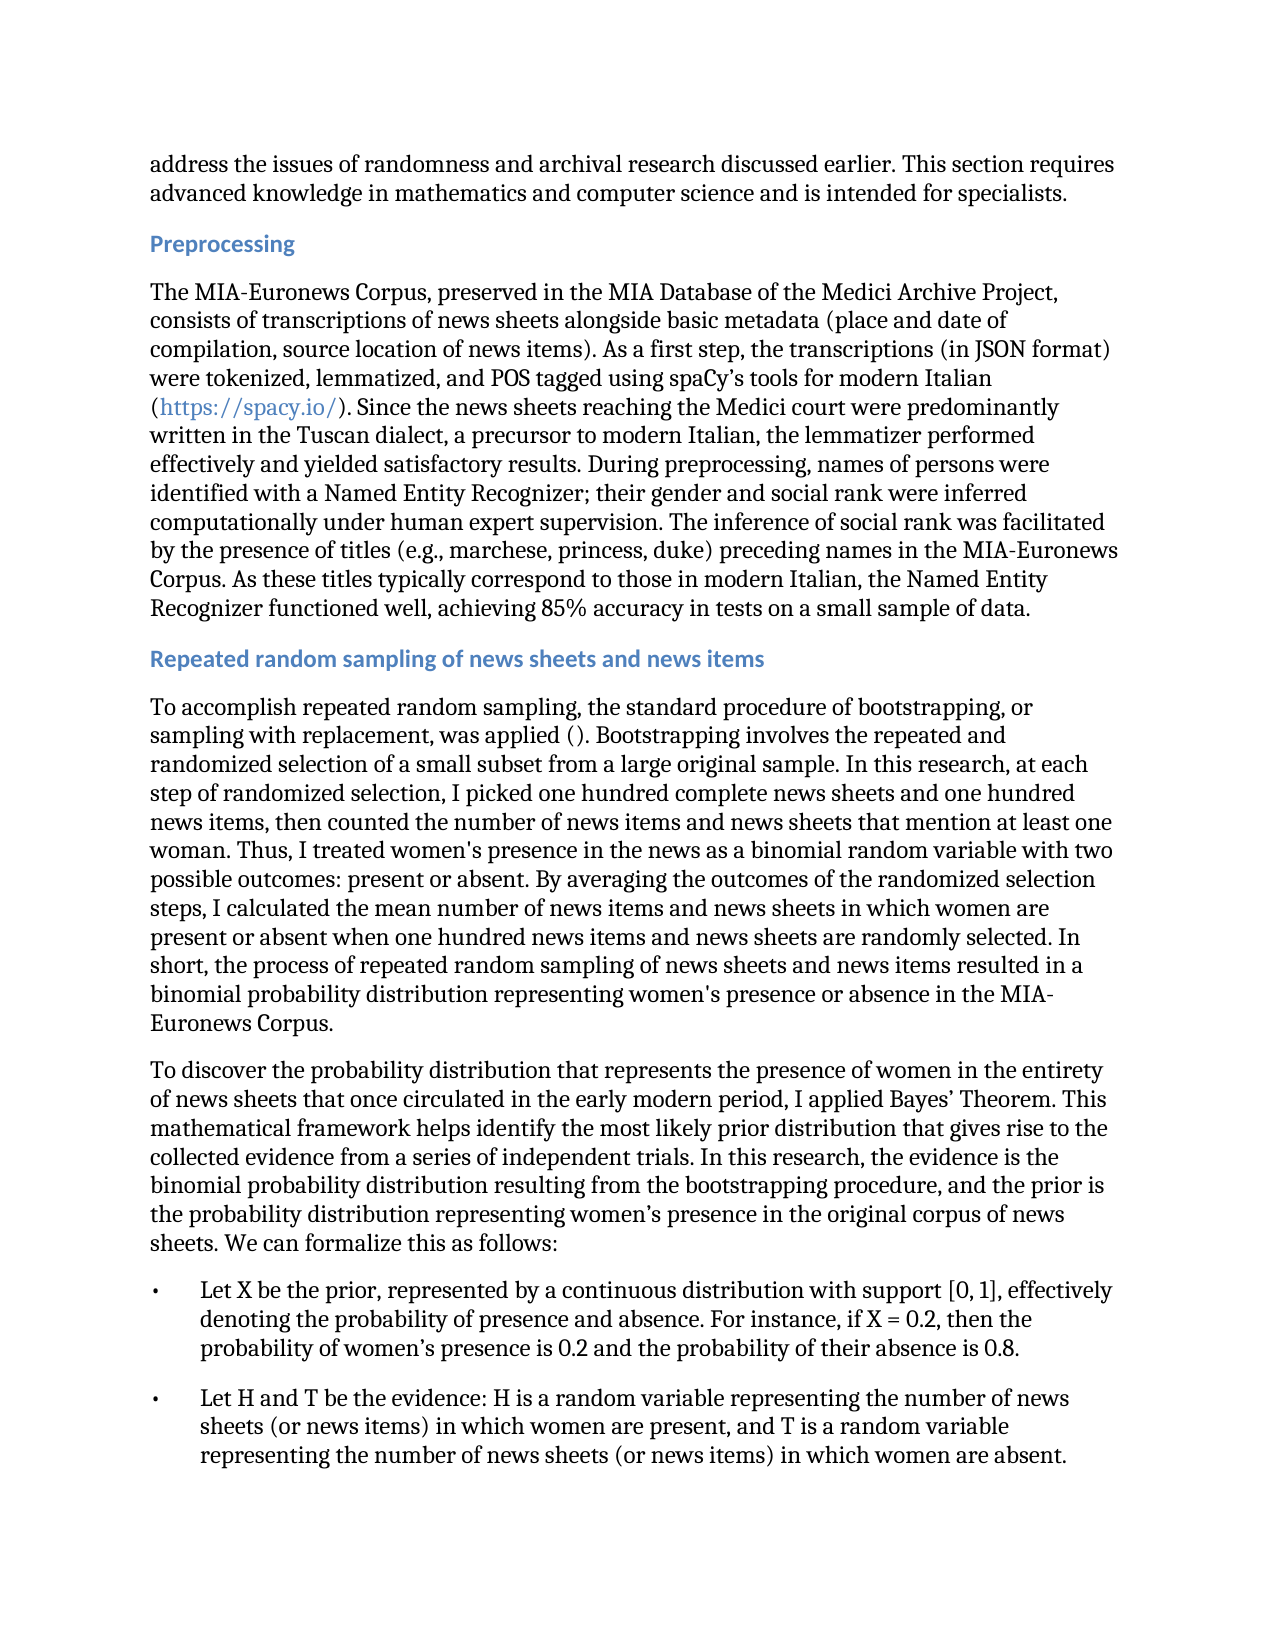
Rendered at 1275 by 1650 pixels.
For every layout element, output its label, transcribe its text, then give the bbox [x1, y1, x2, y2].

text To accomplish repeated random sampling, the standard procedure of bootstrapping, or sampling with replacement, was applied (). Bootstrapping involves the repeated and randomized selection of a small subset from a large original sample. In this research, at each step of randomized selection, I picked one hundred complete news sheets and one hundred news items, then counted the number of news items and news sheets that mention at least one woman. Thus, I treated women's presence in the news as a binomial random variable with two possible outcomes: present or absent. By averaging the outcomes of the randomized selection steps, I calculated the mean number of news items and news sheets in which women are present or absent when one hundred news items and news sheets are randomly selected. In short, the process of repeated random sampling of news sheets and news items resulted in a binomial probability distribution representing women's presence or absence in the MIA-Euronews Corpus. [150, 693, 1125, 1038]
list Let X be the prior, represented by a continuous distribution with support [0, 1], effectively denoting the probability of presence and absence. For instance, if X = 0.2, then the probability of women’s presence is 0.2 and the probability of their absence is 0.8. [150, 1276, 1125, 1363]
text The MIA-Euronews Corpus, preserved in the MIA Database of the Medici Archive Project, consists of transcriptions of news sheets alongside basic metadata (place and date of compilation, source location of news items). As a first step, the transcriptions (in JSON format) were tokenized, lemmatized, and POS tagged using spaCy’s tools for modern Italian (https://spacy.io/). Since the news sheets reaching the Medici court were predominantly written in the Tuscan dialect, a precursor to modern Italian, the lemmatizer performed effectively and yielded satisfactory results. During preprocessing, names of persons were identified with a Named Entity Recognizer; their gender and social rank were inferred computationally under human expert supervision. The inference of social rank was facilitated by the presence of titles (e.g., marchese, princess, duke) preceding names in the MIA-Euronews Corpus. As these titles typically correspond to those in modern Italian, the Named Entity Recognizer functioned well, achieving 85% accuracy in tests on a small sample of data. [150, 278, 1125, 623]
list Let H and T be the evidence: H is a random variable representing the number of news sheets (or news items) in which women are present, and T is a random variable representing the number of news sheets (or news items) in which women are absent. [150, 1383, 1125, 1470]
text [150, 150, 1125, 207]
subtitle Preprocessing [150, 228, 1125, 259]
subtitle Repeated random sampling of news sheets and news items [150, 643, 1125, 674]
text To discover the probability distribution that represents the presence of women in the entirety of news sheets that once circulated in the early modern period, I applied Bayes’ Theorem. This mathematical framework helps identify the most likely prior distribution that gives rise to the collected evidence from a series of independent trials. In this research, the evidence is the binomial probability distribution resulting from the bootstrapping procedure, and the prior is the probability distribution representing women’s presence in the original corpus of news sheets. We can formalize this as follows: [150, 1056, 1125, 1258]
